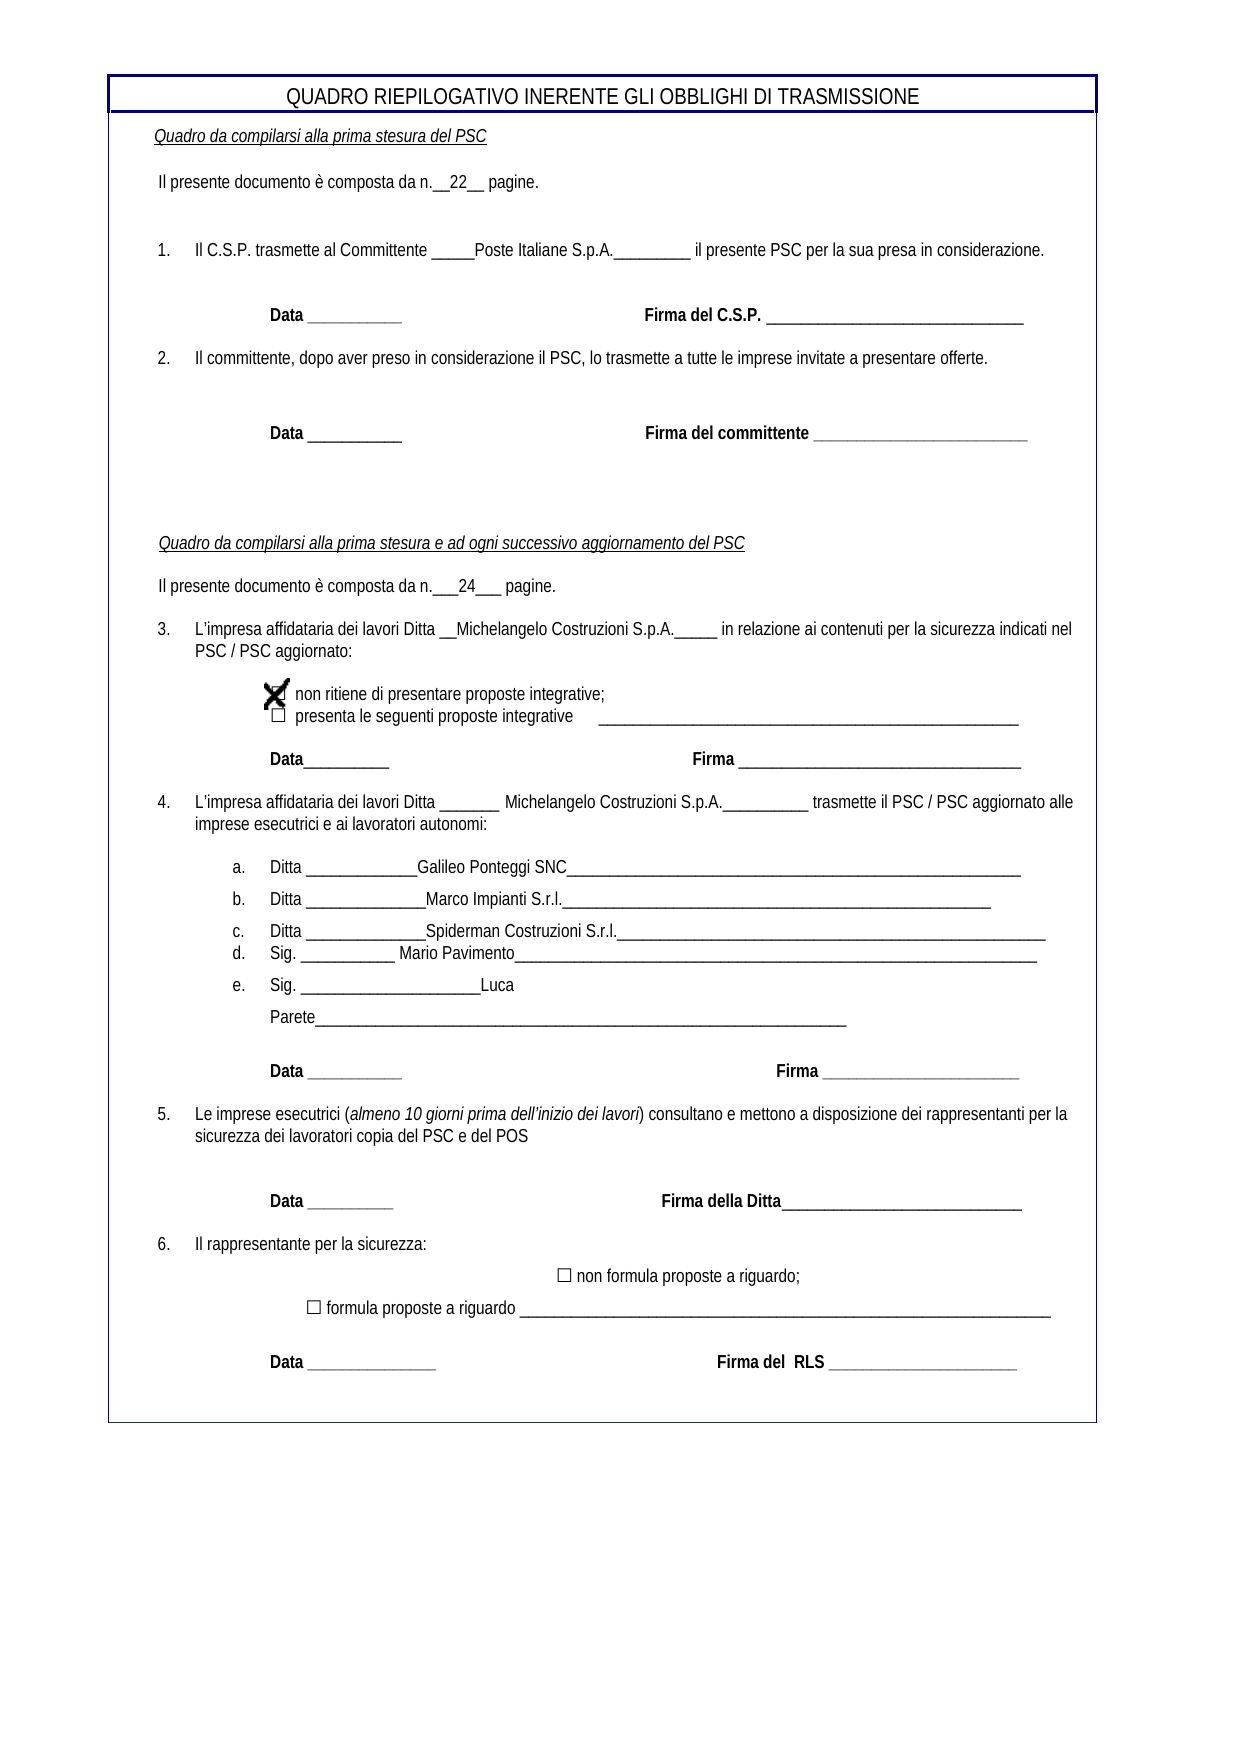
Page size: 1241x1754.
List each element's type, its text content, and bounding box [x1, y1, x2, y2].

table_header QUADRO RIEPILOGATIVO INERENTE GLI OBBLIGHI DI TRASMISSIONE [110, 77, 1095, 109]
picture [264, 678, 290, 710]
table_cell Quadro da compilarsi alla prima stesura del PSC Il presente documento è composta da n.__22__ pagine. Il C.S.P. trasmette al Committente _____Poste Italiane S.p.A._________ il presente PSC per la sua presa in considerazione. Data ___________ Firma del C.S.P. ______________________________ Il committente, dopo aver preso in considerazione il PSC, lo trasmette a tutte le imprese invitate a presentare offerte. Data ___________ Firma del committente _________________________ Quadro da compilarsi alla prima stesura e ad ogni successivo aggiornamento del PSC Il presente documento è composta da n.___24___ pagine. L’impresa affidataria dei lavori Ditta __Michelangelo Costruzioni S.p.A._____ in relazione ai contenuti per la sicurezza indicati nel PSC / PSC aggiornato: ☐ non ritiene di presentare proposte integrative; ☐ presenta le seguenti proposte integrative _________________________________________________ Data__________ Firma _________________________________ L’impresa affidataria dei lavori Ditta _______ Michelangelo Costruzioni S.p.A.__________ trasmette il PSC / PSC aggiornato alle imprese esecutrici e ai lavoratori autonomi: Ditta _____________Galileo Ponteggi SNC_____________________________________________________ Ditta ______________Marco Impianti S.r.l.__________________________________________________ Ditta ______________Spiderman Costruzioni S.r.l.__________________________________________________ Sig. ___________ Mario Pavimento_____________________________________________________________ Sig. _____________________Luca Parete______________________________________________________________ Data ___________ Firma _______________________ Le imprese esecutrici (almeno 10 giorni prima dell’inizio dei lavori) consultano e mettono a disposizione dei rappresentanti per la sicurezza dei lavoratori copia del PSC e del POS Data __________ Firma della Ditta____________________________ Il rappresentante per la sicurezza: ☐ non formula proposte a riguardo; ☐ formula proposte a riguardo ______________________________________________________________ Data _______________ Firma del RLS ______________________ [109, 110, 1096, 1422]
